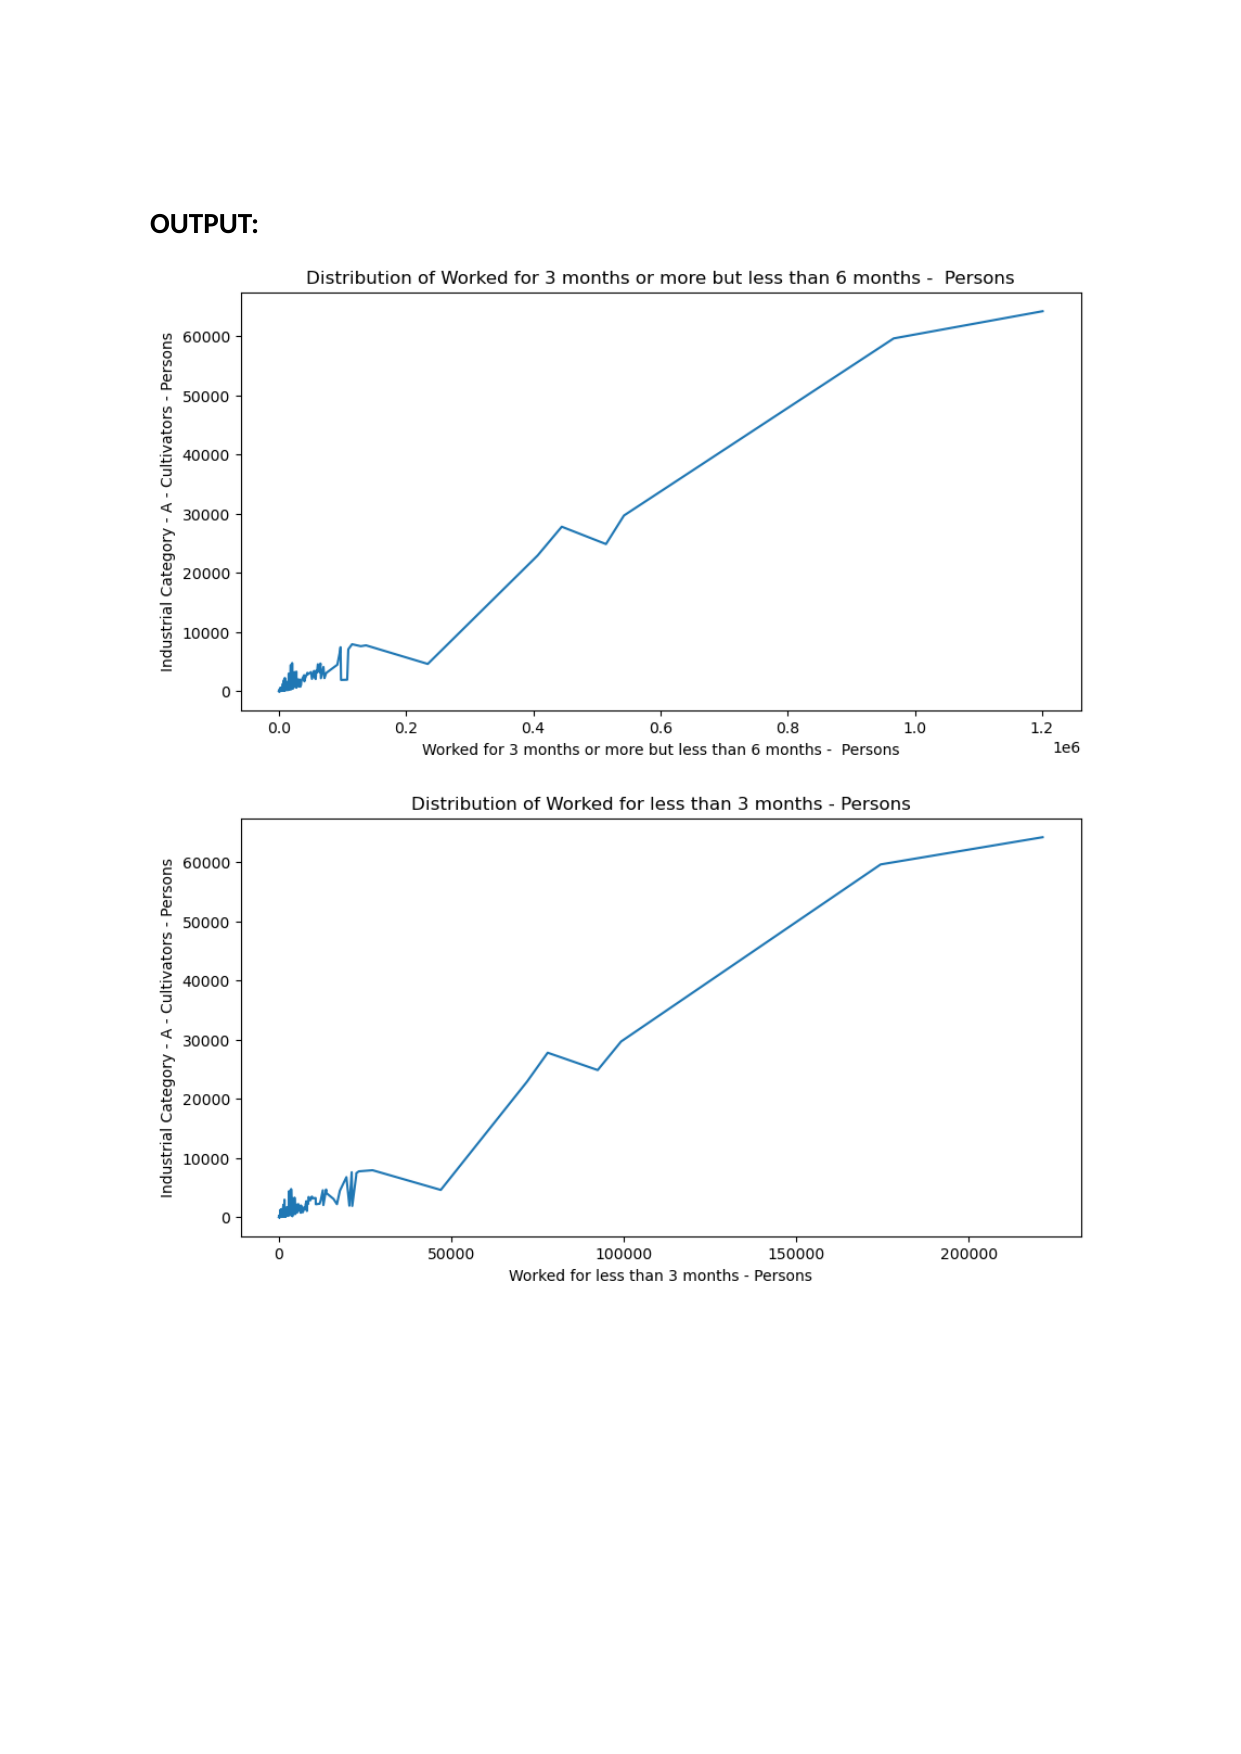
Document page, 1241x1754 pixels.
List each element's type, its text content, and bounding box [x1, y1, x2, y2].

picture [150, 260, 1091, 768]
picture [150, 786, 1091, 1294]
text OUTPUT: [150, 205, 1090, 241]
